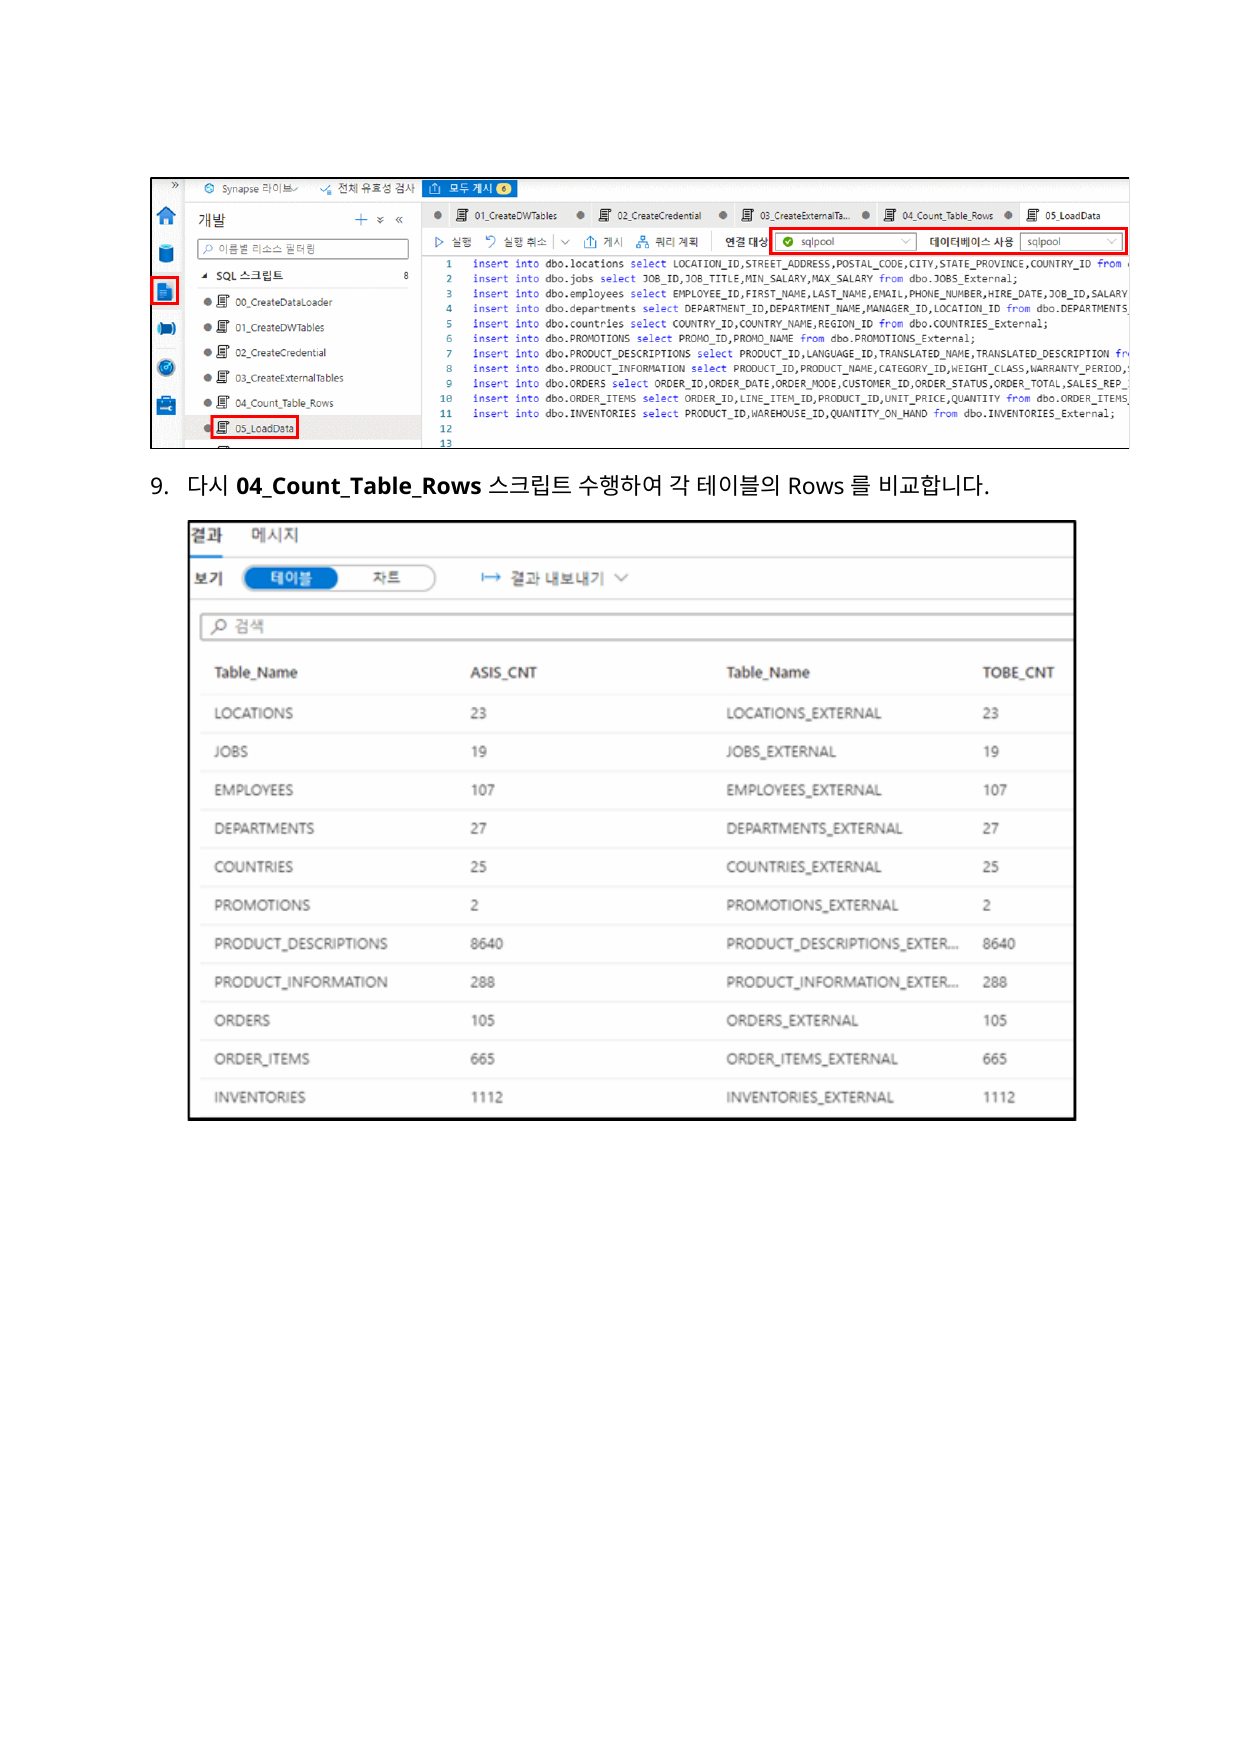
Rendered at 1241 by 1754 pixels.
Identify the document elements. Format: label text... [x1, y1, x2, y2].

list 다시 04_Count_Table_Rows 스크립트 수행하여 각 테이블의 Rows 를 비교합니다. [150, 468, 1090, 501]
picture [187, 520, 1077, 1121]
picture [150, 177, 1130, 449]
